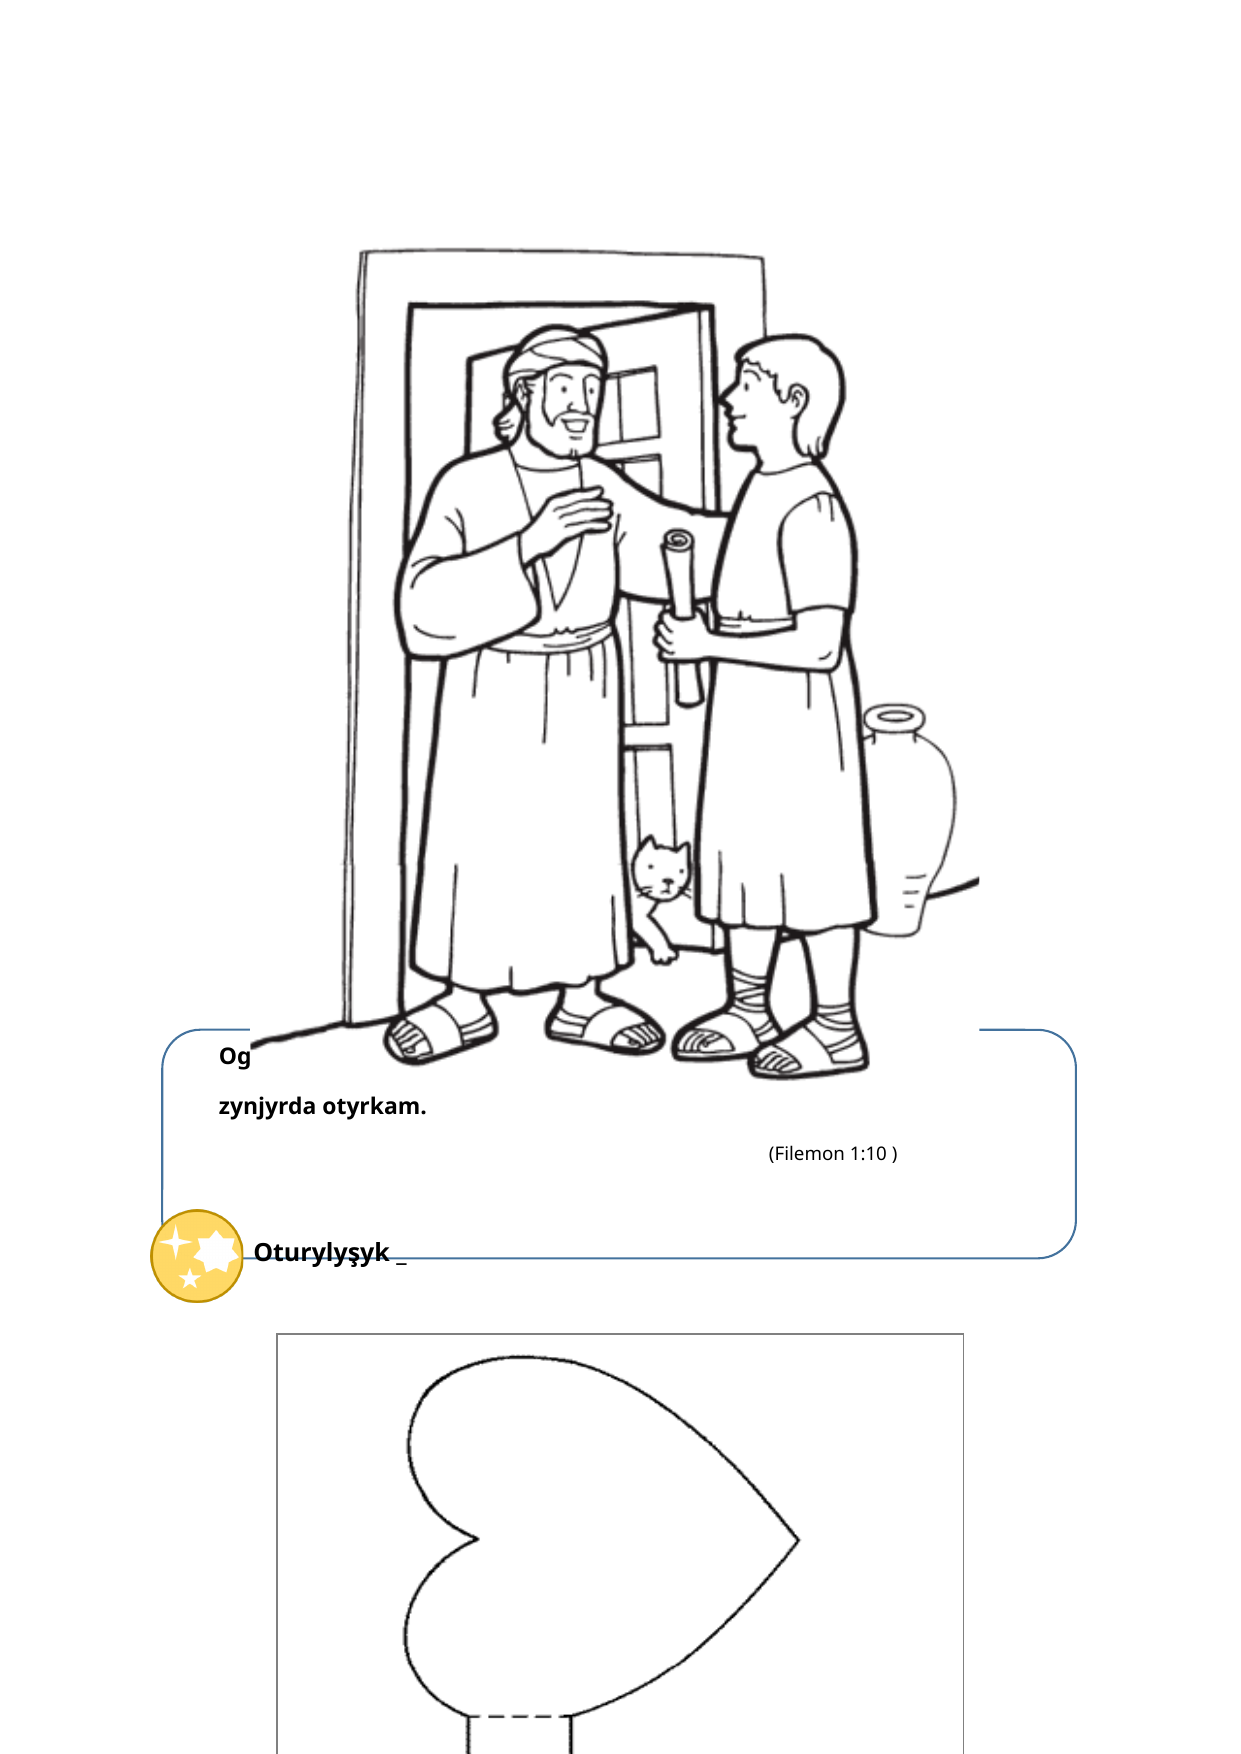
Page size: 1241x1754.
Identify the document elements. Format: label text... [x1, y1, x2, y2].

text Oglum bolan Onesimus üçin size ýüzlenýärin [150, 1040, 250, 1071]
text (Filemon 1:10 ) [150, 1141, 1090, 1166]
text Oturylyşyk _ [244, 1235, 1090, 1269]
text zynjyrda otyrkam. [150, 1090, 1090, 1121]
picture [150, 1209, 244, 1303]
text Oglum bolan Onesimus üçin size ýüzlenýärin [980, 1040, 1090, 1071]
picture [278, 1335, 963, 1754]
picture [250, 240, 980, 1096]
